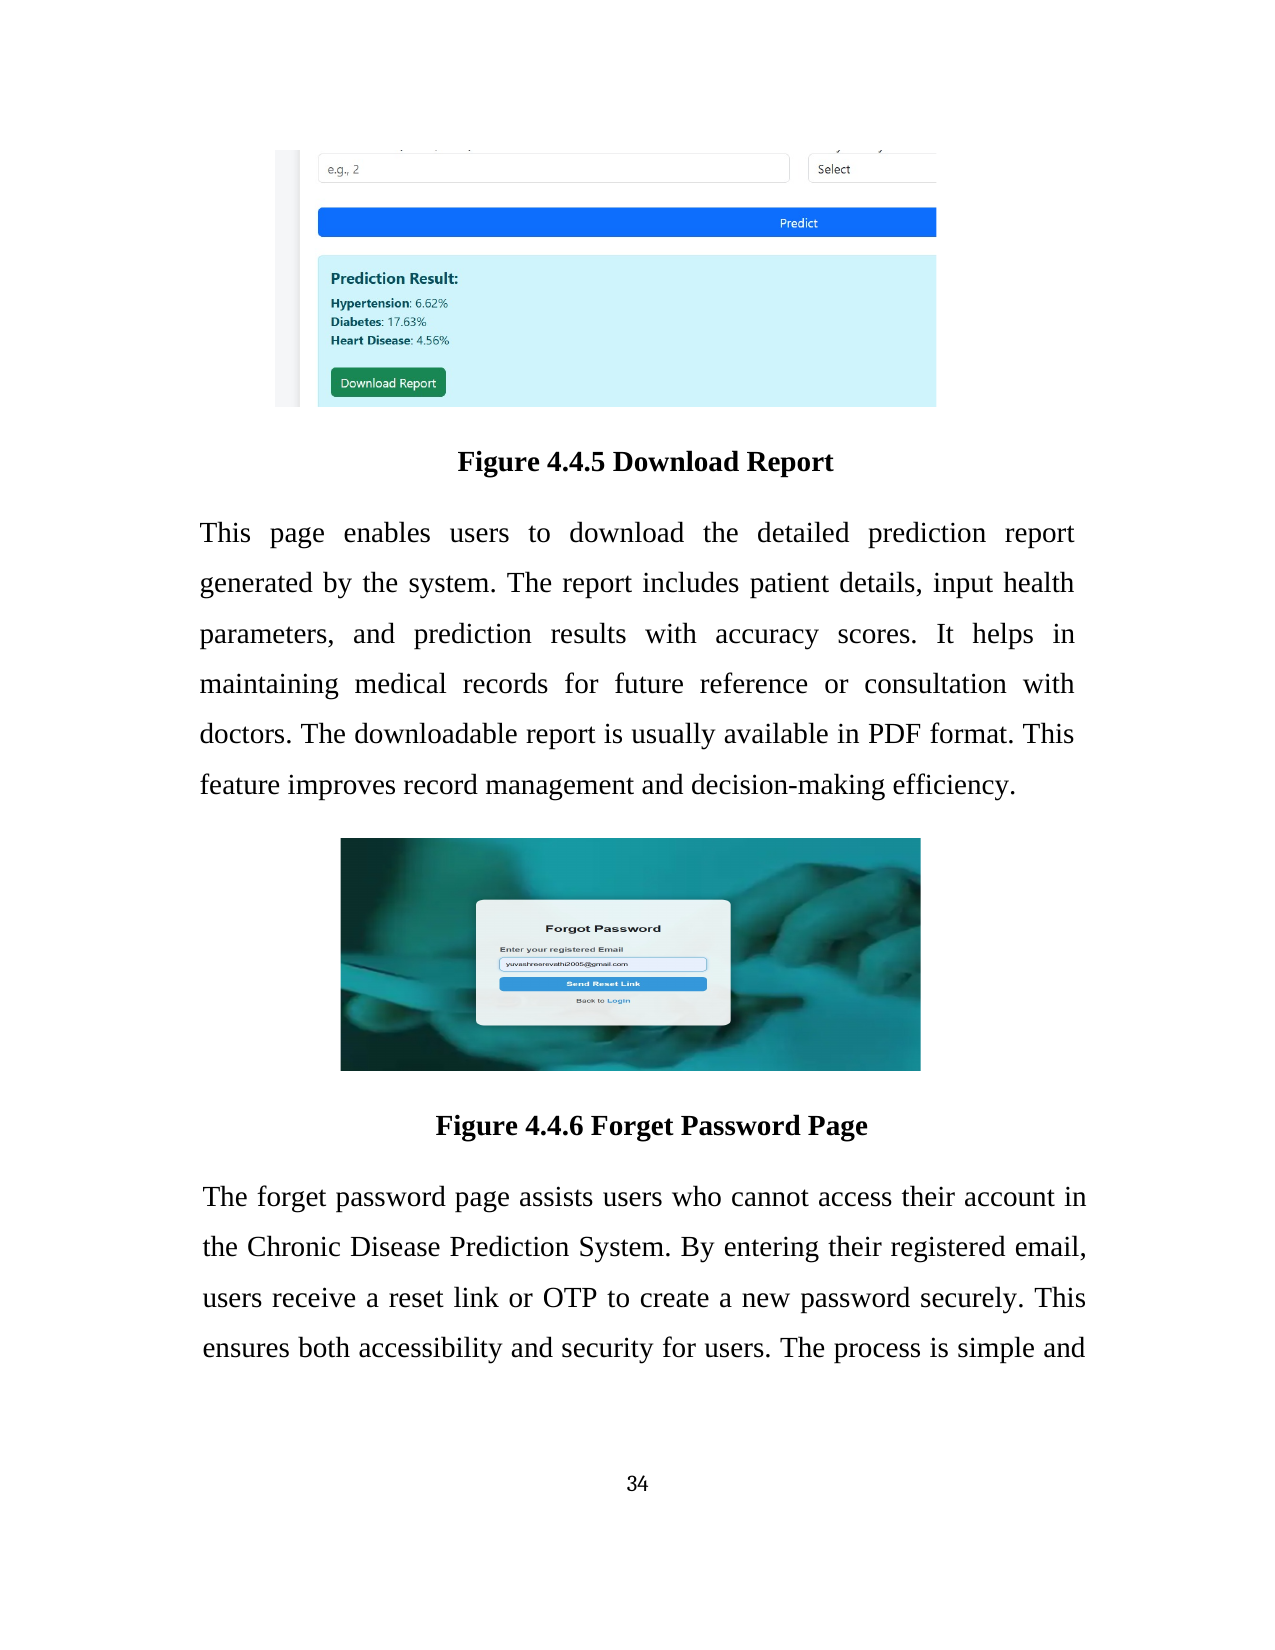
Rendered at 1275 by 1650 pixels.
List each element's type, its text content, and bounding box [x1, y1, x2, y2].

picture [275, 150, 937, 407]
text This page enables users to download the detailed prediction report generated by the system. The report includes patient details, input health parameters, and prediction results with accuracy scores. It helps in maintaining medical records for future reference or consultation with doctors. The downloadable report is usually available in PDF format. This feature improves record management and decision-making efficiency. [199, 515, 1076, 800]
text Figure 4.4.5 Download Report [187, 444, 1087, 478]
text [202, 1179, 1087, 1364]
picture [340, 838, 921, 1071]
text Figure 4.4.6 Forget Password Page [187, 1108, 1087, 1142]
